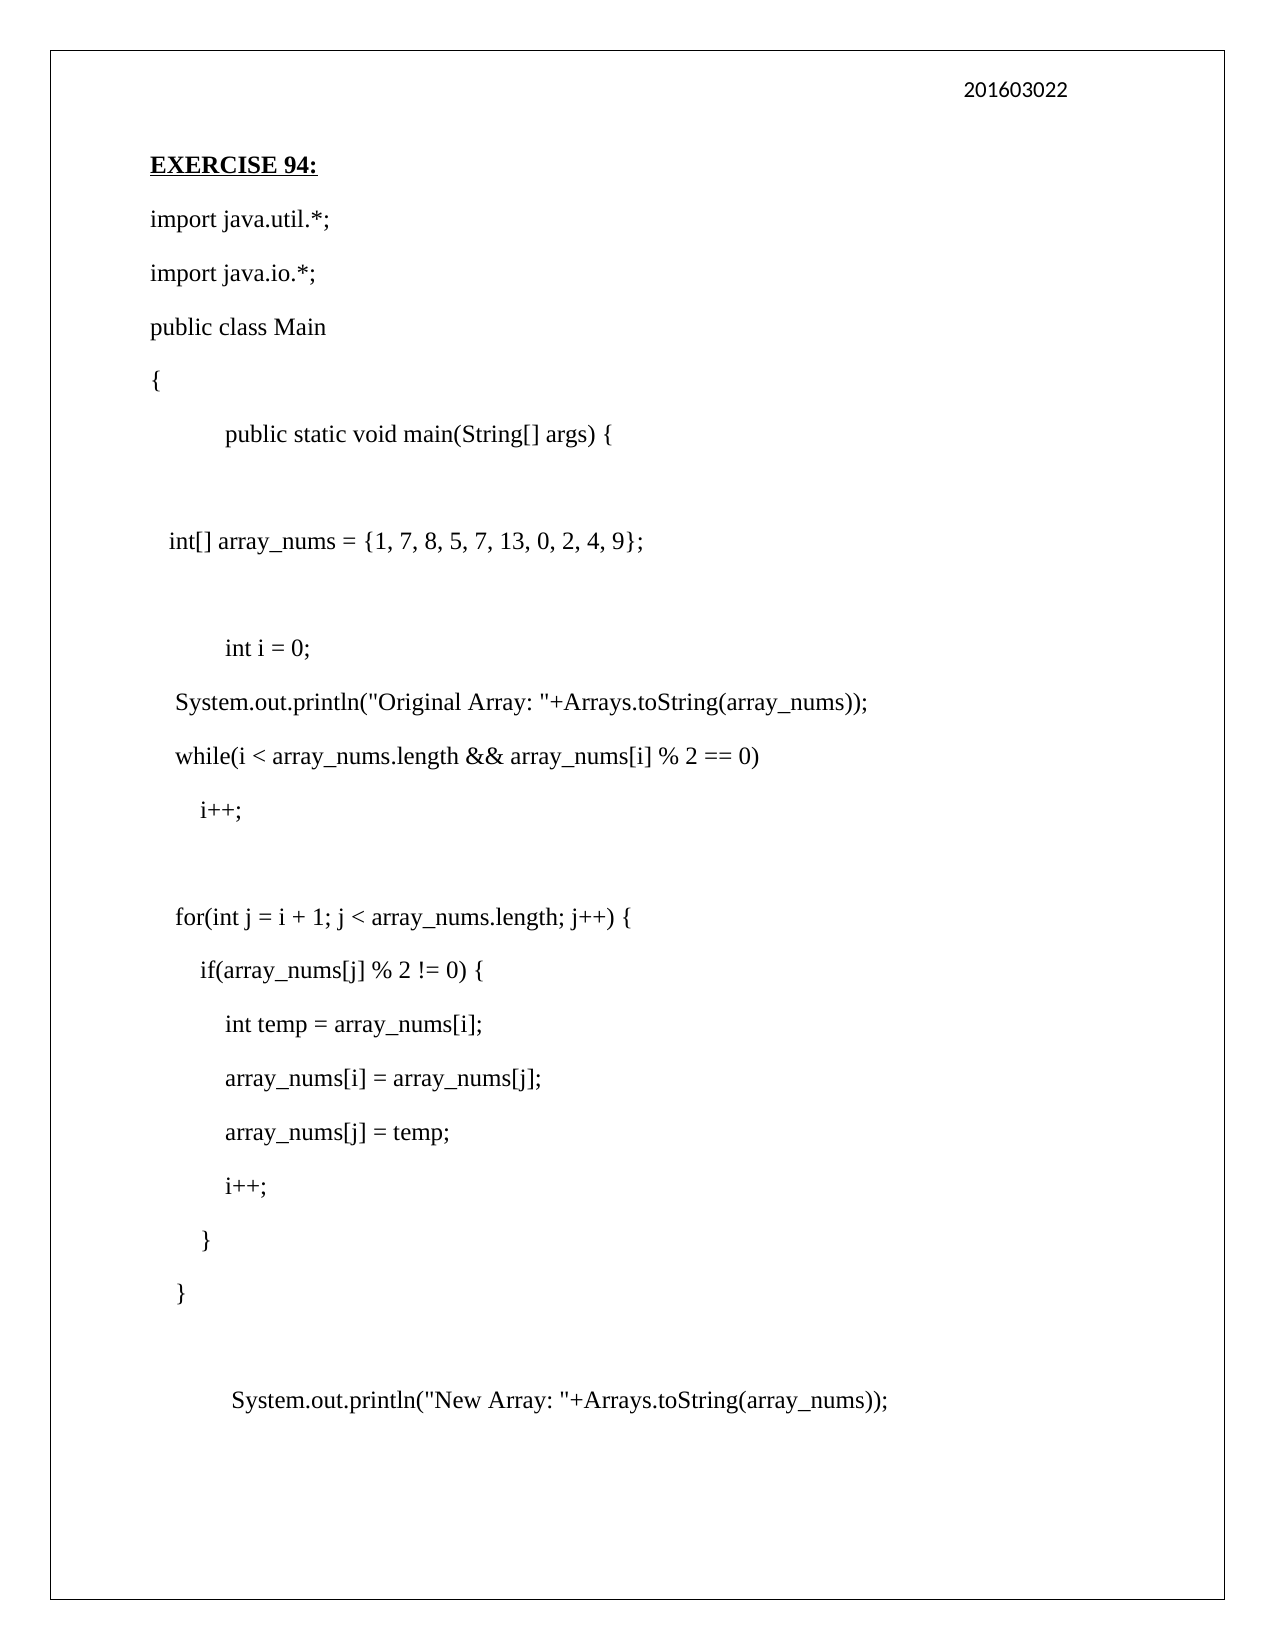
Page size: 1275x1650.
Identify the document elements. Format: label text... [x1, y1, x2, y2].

text { [150, 365, 1125, 394]
text for(int j = i + 1; j < array_nums.length; j++) { [150, 902, 1125, 930]
text if(array_nums[j] % 2 != 0) { [150, 955, 1125, 984]
text import java.io.*; [150, 258, 1125, 286]
text } [150, 1225, 1125, 1253]
text EXERCISE 94: [150, 150, 1125, 179]
text System.out.println("Original Array: "+Arrays.toString(array_nums)); [150, 687, 1125, 716]
text public static void main(String[] args) { [150, 419, 1125, 448]
text import java.util.*; [150, 204, 1125, 233]
text int i = 0; [150, 633, 1125, 662]
text array_nums[j] = temp; [150, 1117, 1125, 1146]
text System.out.println("New Array: "+Arrays.toString(array_nums)); [150, 1385, 1125, 1414]
text while(i < array_nums.length && array_nums[i] % 2 == 0) [150, 741, 1125, 769]
text array_nums[i] = array_nums[j]; [150, 1063, 1125, 1092]
text int temp = array_nums[i]; [150, 1009, 1125, 1038]
text i++; [150, 1171, 1125, 1199]
text } [150, 1278, 1125, 1307]
text int[] array_nums = {1, 7, 8, 5, 7, 13, 0, 2, 4, 9}; [150, 526, 1125, 555]
text i++; [150, 795, 1125, 823]
text public class Main [150, 312, 1125, 340]
